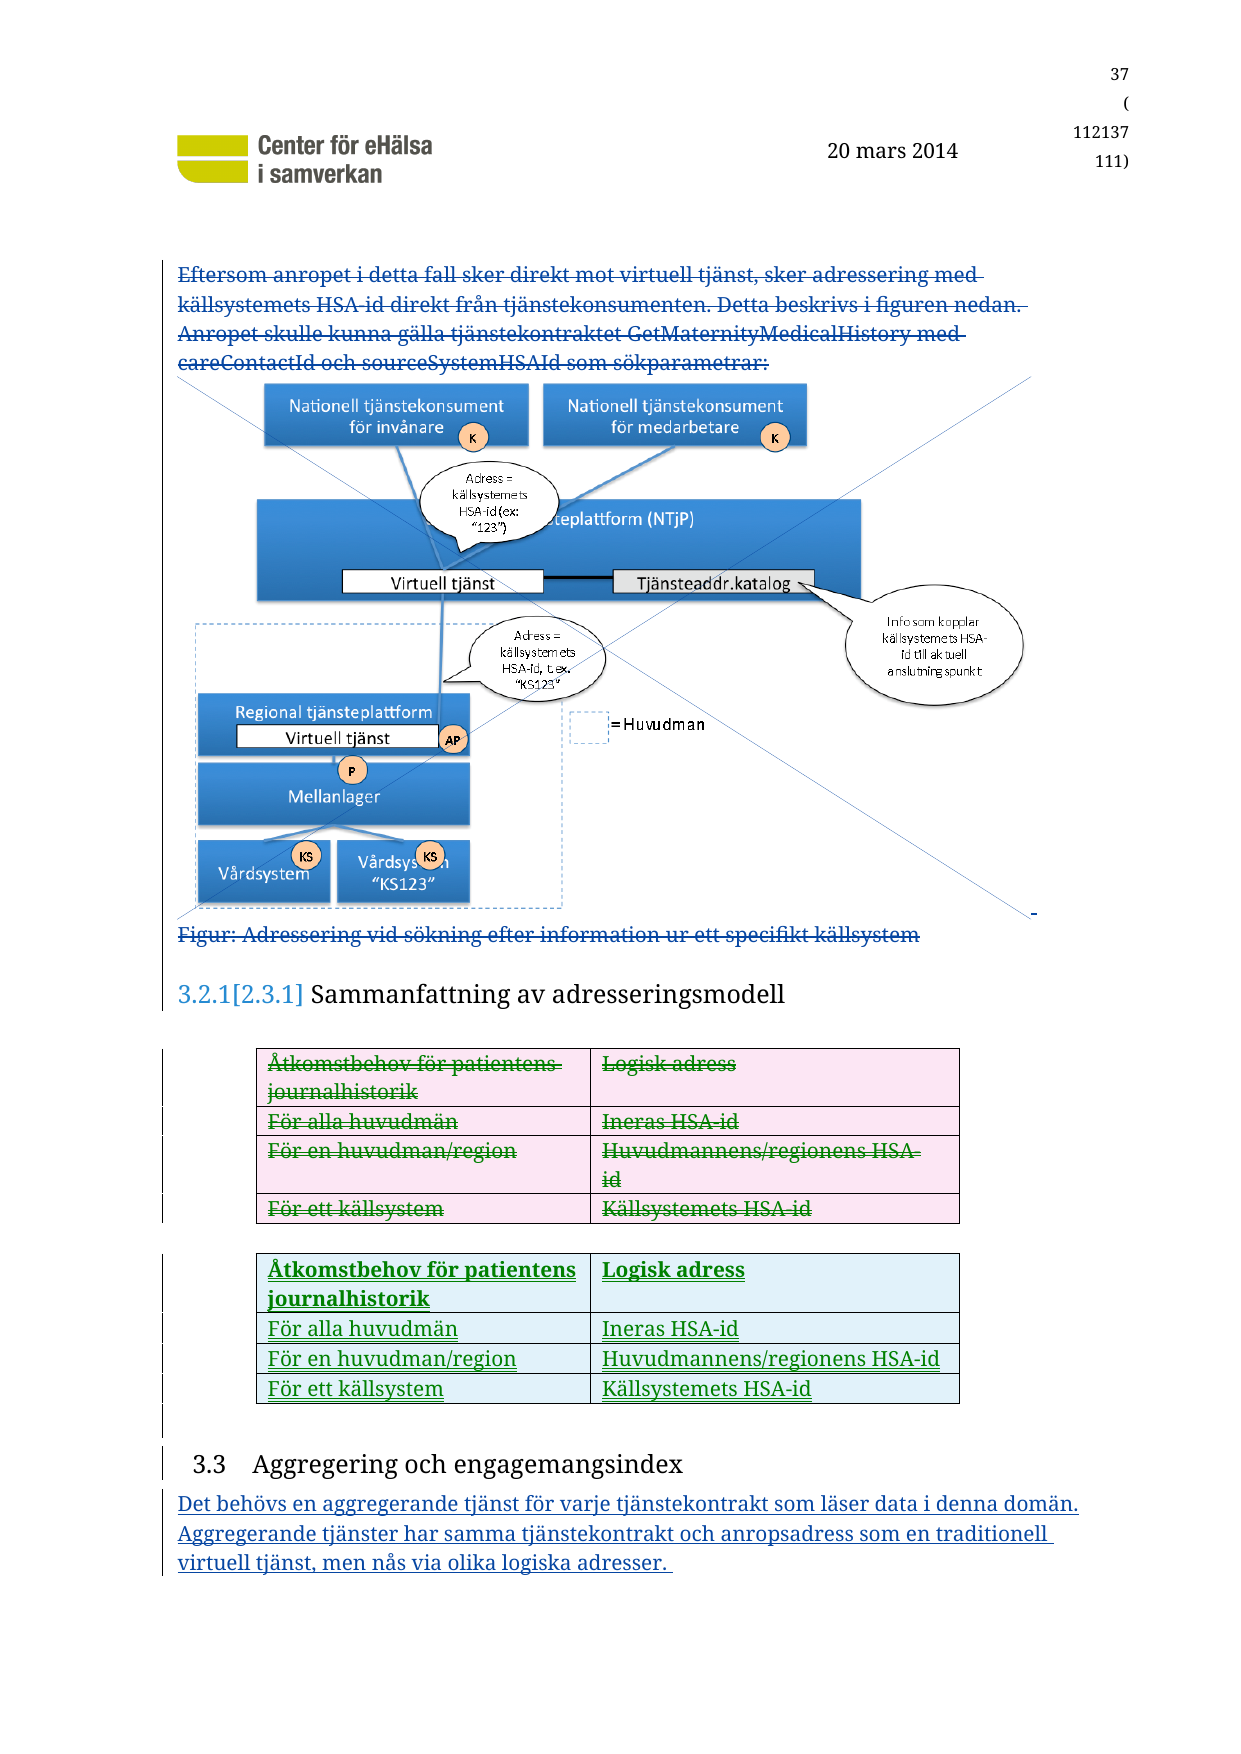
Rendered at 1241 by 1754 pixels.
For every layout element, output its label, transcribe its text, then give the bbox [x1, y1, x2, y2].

picture [179, 376, 1030, 647]
picture [178, 649, 1030, 920]
picture [177, 135, 432, 183]
subtitle Aggregering och engagemangsindex [192, 1446, 1081, 1480]
subtitle Sammanfattning av adresseringsmodell [177, 977, 1081, 1011]
picture [177, 378, 602, 918]
picture [606, 377, 1032, 919]
